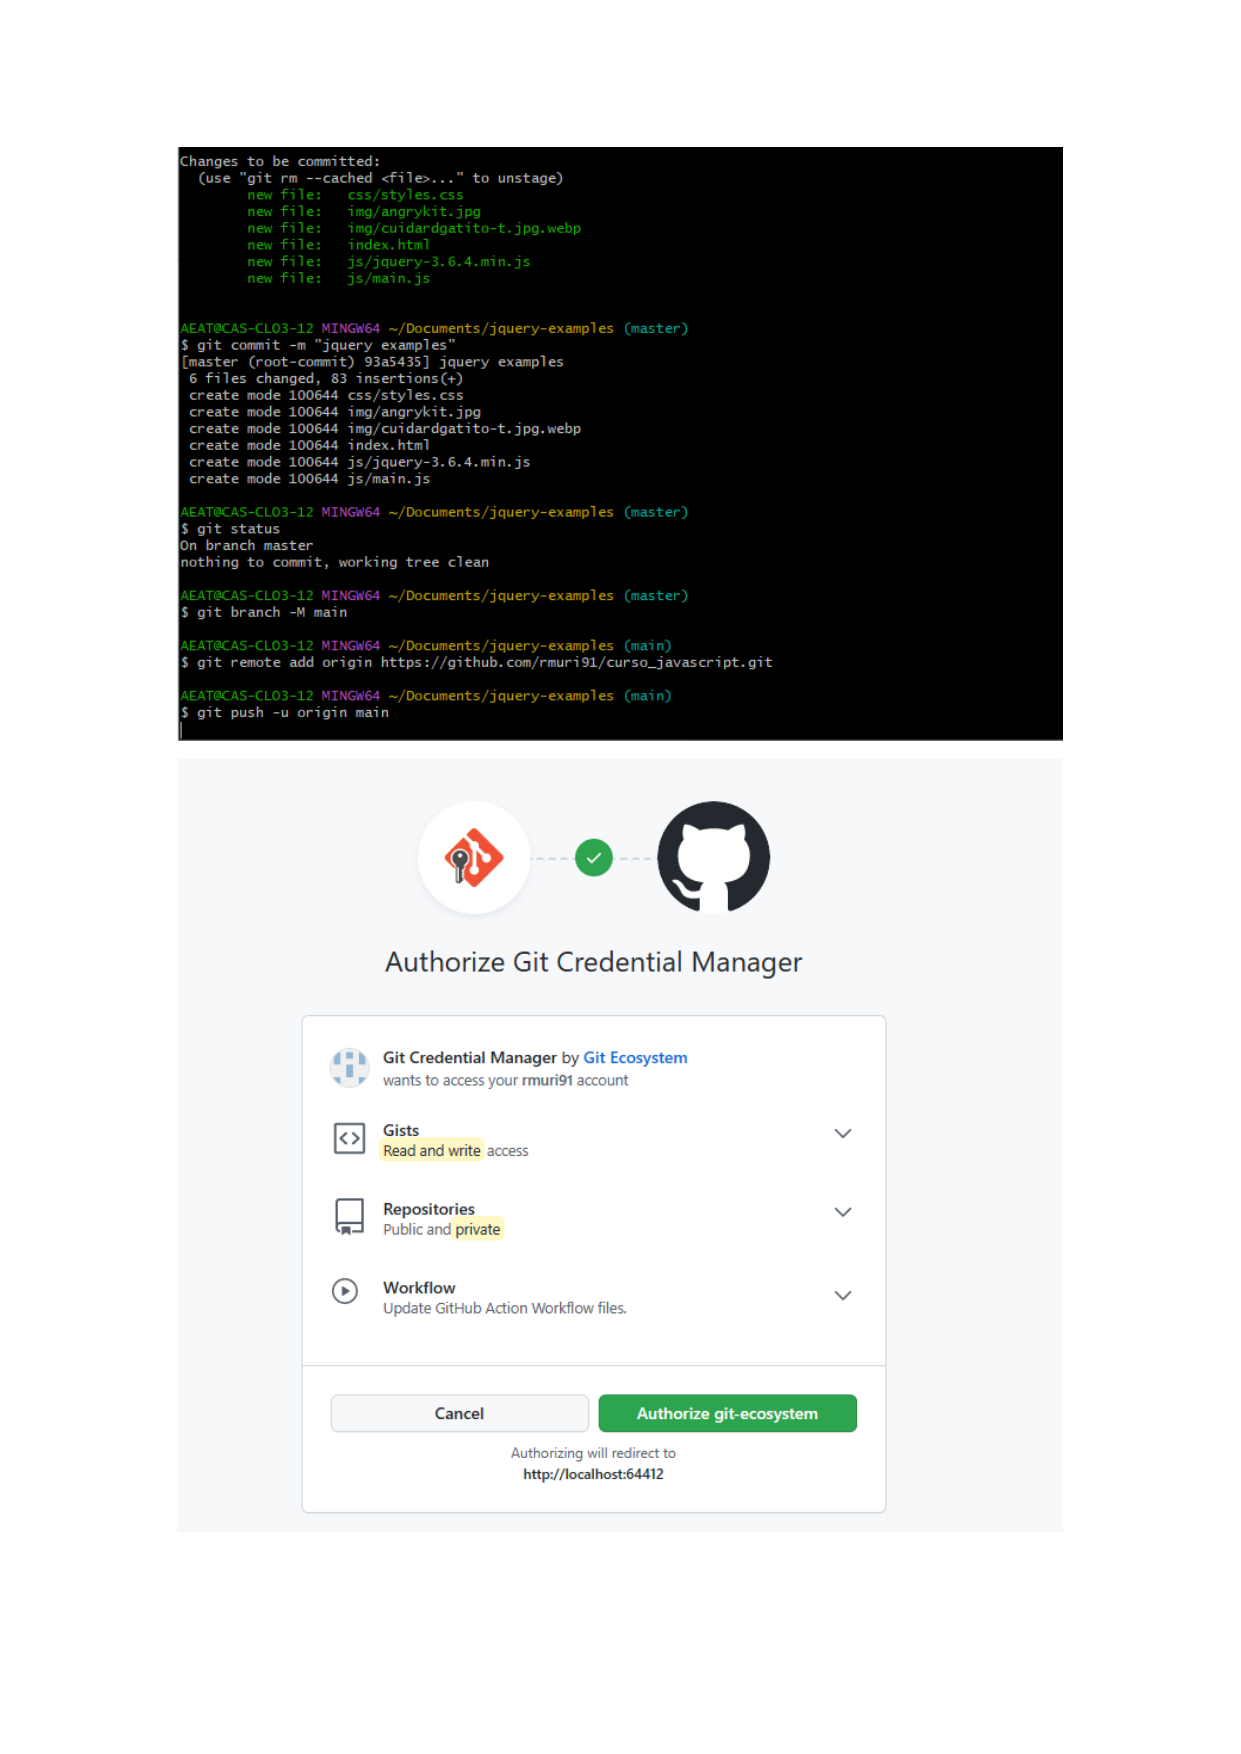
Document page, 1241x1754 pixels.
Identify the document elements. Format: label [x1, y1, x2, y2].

picture [177, 759, 1063, 1532]
picture [177, 147, 1063, 741]
